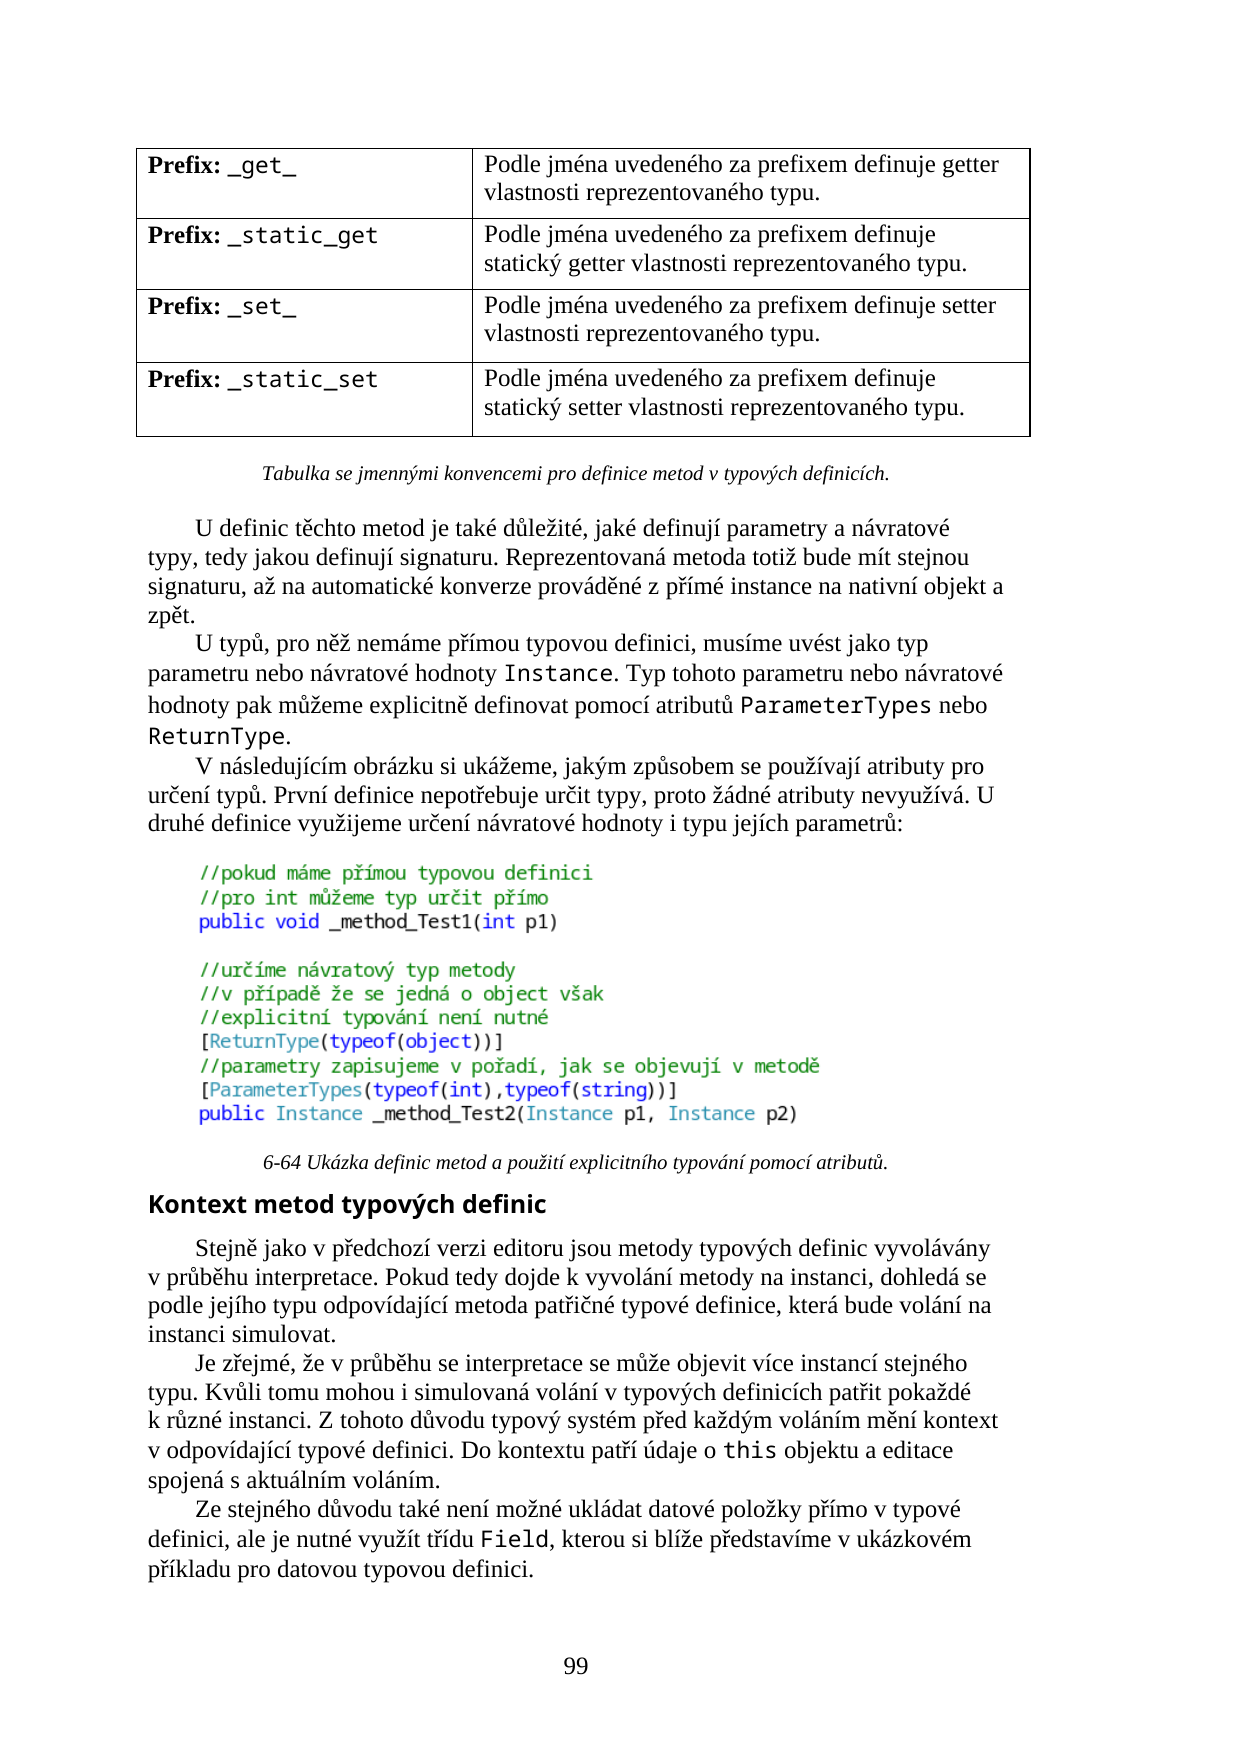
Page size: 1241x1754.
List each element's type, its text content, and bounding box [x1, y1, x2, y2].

table_cell Prefix: _set_ [137, 290, 472, 362]
table_cell Prefix: _get_ [137, 149, 472, 218]
table_cell Podle jména uvedeného za prefixem definuje setter vlastnosti reprezentovaného typu. [473, 290, 1029, 362]
text Tabulka se jmennými konvencemi pro definice metod v typových definicích. [148, 461, 1004, 485]
text Ze stejného důvodu také není možné ukládat datové položky přímo v typové definici, ale je nutné využít třídu Field, kterou si blíže představíme v ukázkovém příkladu pro datovou typovou definici. [148, 1494, 1004, 1583]
text 6-10 Ukázka definic metod a použití explicitního typování pomocí atributů. [148, 1150, 1004, 1174]
text Kontext metod typových definic [148, 1186, 1004, 1220]
table_cell Podle jména uvedeného za prefixem definuje getter vlastnosti reprezentovaného typu. [473, 149, 1029, 218]
table_cell Podle jména uvedeného za prefixem definuje statický setter vlastnosti reprezentovaného typu. [473, 363, 1029, 436]
text Stejně jako v předchozí verzi editoru jsou metody typových definic vyvolávány v průběhu interpretace. Pokud tedy dojde k vyvolání metody na instanci, dohledá se podle jejího typu odpovídající metoda patřičné typové definice, která bude volání na instanci simulovat. [148, 1233, 1004, 1348]
text U definic těchto metod je také důležité, jaké definují parametry a návratové typy, tedy jakou definují signaturu. Reprezentovaná metoda totiž bude mít stejnou signaturu, až na automatické konverze prováděné z přímé instance na nativní objekt a zpět. [148, 513, 1004, 628]
table_cell Prefix: _static_get [137, 219, 472, 289]
table_cell Podle jména uvedeného za prefixem definuje statický getter vlastnosti reprezentovaného typu. [473, 219, 1029, 289]
text V následujícím obrázku si ukážeme, jakým způsobem se používají atributy pro určení typů. První definice nepotřebuje určit typy, proto žádné atributy nevyužívá. U druhé definice využijeme určení návratové hodnoty i typu jejích parametrů: [148, 751, 1004, 837]
table_cell Prefix: _static_set [137, 363, 472, 436]
text Je zřejmé, že v průběhu se interpretace se může objevit více instancí stejného typu. Kvůli tomu mohou i simulovaná volání v typových definicích patřit pokaždé k různé instanci. Z tohoto důvodu typový systém před každým voláním mění kontext v odpovídající typové definici. Do kontextu patří údaje o this objektu a editace spojená s aktuálním voláním. [148, 1348, 1004, 1494]
text U typů, pro něž nemáme přímou typovou definici, musíme uvést jako typ parametru nebo návratové hodnoty Instance. Typ tohoto parametru nebo návratové hodnoty pak můžeme explicitně definovat pomocí atributů ParameterTypes nebo ReturnType. [148, 628, 1004, 751]
